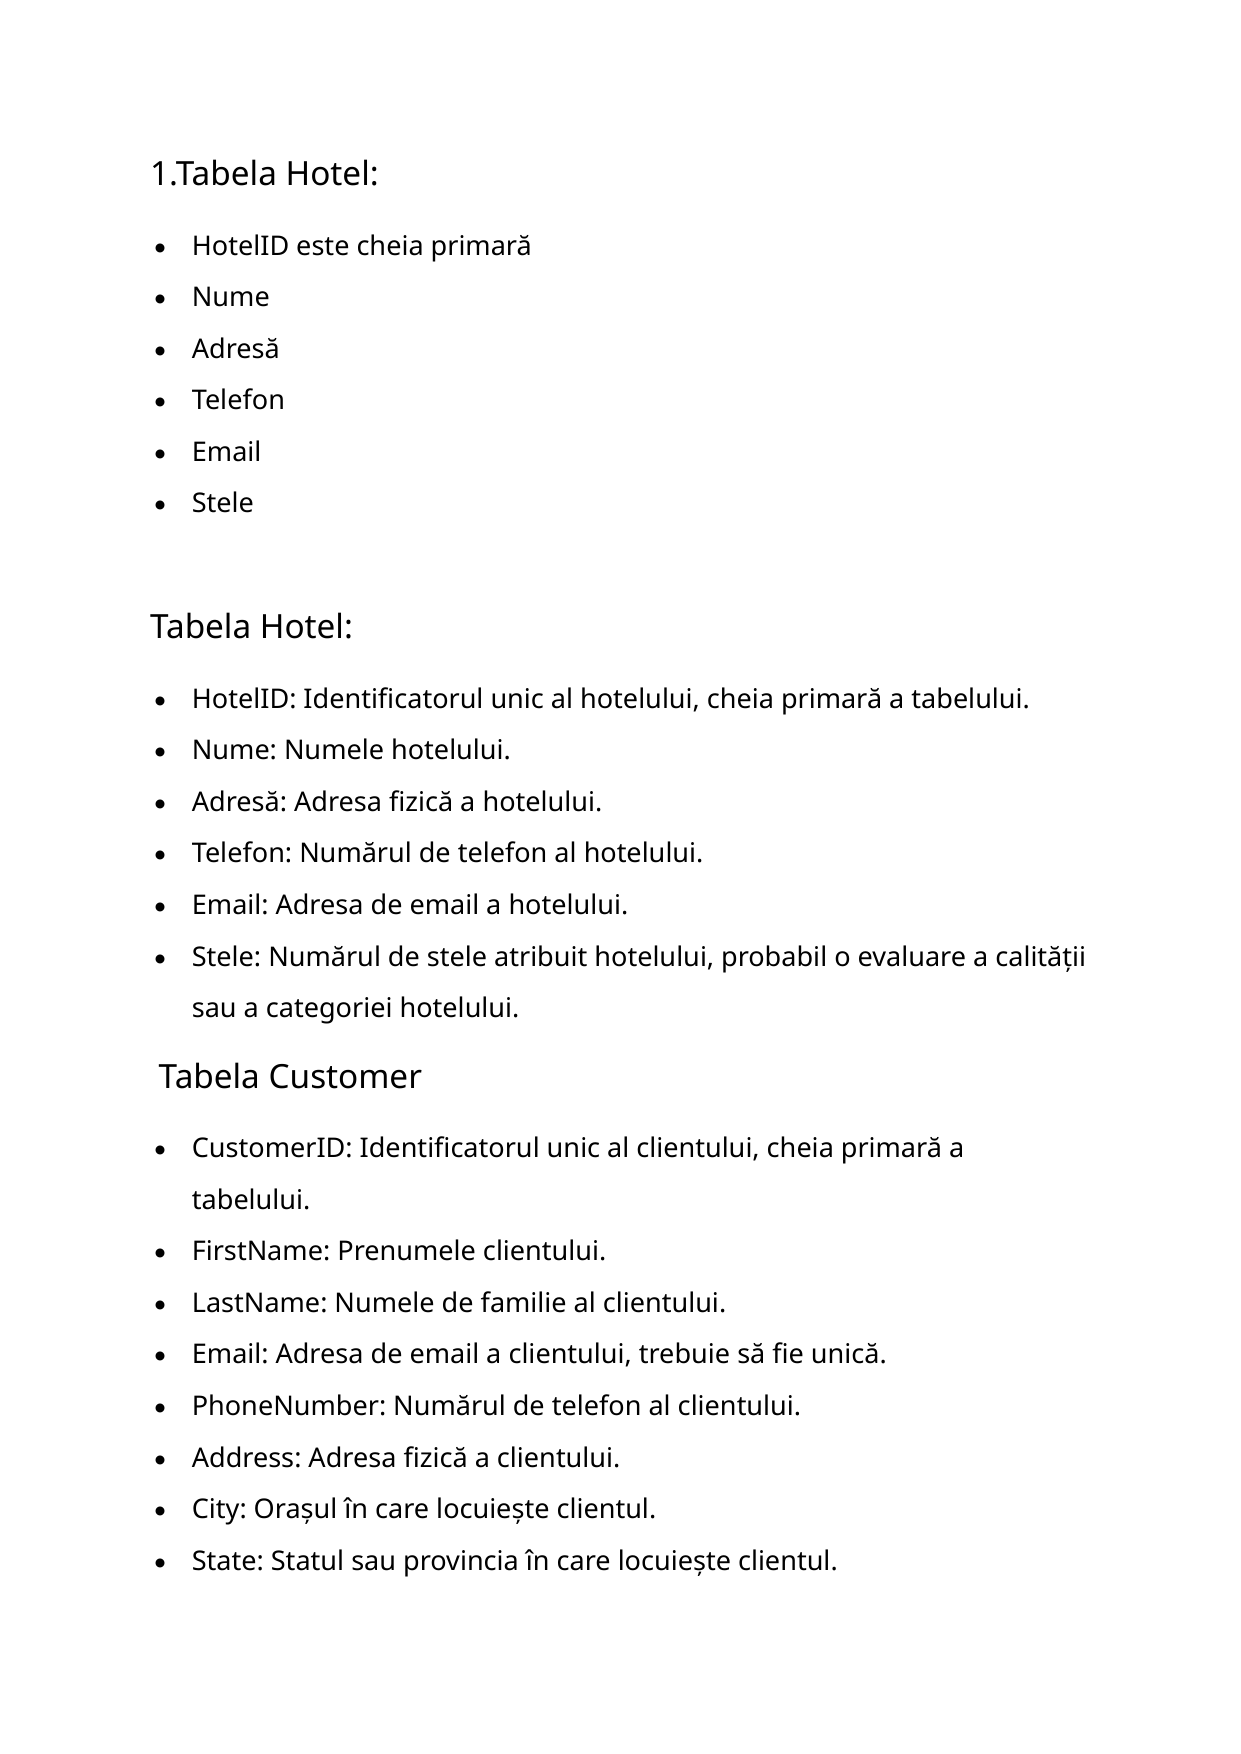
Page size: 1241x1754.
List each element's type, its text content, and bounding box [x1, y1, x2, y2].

list Stele [154, 484, 1090, 521]
list Email [154, 432, 1090, 469]
list Stele: Numărul de stele atribuit hotelului, probabil o evaluare a calității sau a categoriei hotelului. [154, 937, 1090, 1025]
list HotelID este cheia primară [154, 226, 1090, 263]
list State: Statul sau provincia în care locuiește clientul. [154, 1541, 1090, 1578]
text Tabela Hotel: [150, 603, 1090, 648]
list Address: Adresa fizică a clientului. [154, 1438, 1090, 1475]
list Telefon [154, 381, 1090, 418]
list Telefon: Numărul de telefon al hotelului. [154, 834, 1090, 871]
list PhoneNumber: Numărul de telefon al clientului. [154, 1386, 1090, 1423]
list Adresă [154, 329, 1090, 366]
list HotelID: Identificatorul unic al hotelului, cheia primară a tabelului. [154, 679, 1090, 716]
list Nume: Numele hotelului. [154, 731, 1090, 768]
list Email: Adresa de email a clientului, trebuie să fie unică. [154, 1335, 1090, 1372]
list Email: Adresa de email a hotelului. [154, 885, 1090, 922]
list LastName: Numele de familie al clientului. [154, 1283, 1090, 1320]
text Tabela Customer [150, 1053, 1090, 1098]
list Nume [154, 278, 1090, 314]
list CustomerID: Identificatorul unic al clientului, cheia primară a tabelului. [154, 1129, 1090, 1217]
list FirstName: Prenumele clientului. [154, 1232, 1090, 1269]
list City: Orașul în care locuiește clientul. [154, 1489, 1090, 1526]
list Adresă: Adresa fizică a hotelului. [154, 782, 1090, 819]
text 1.Tabela Hotel: [150, 150, 1090, 195]
